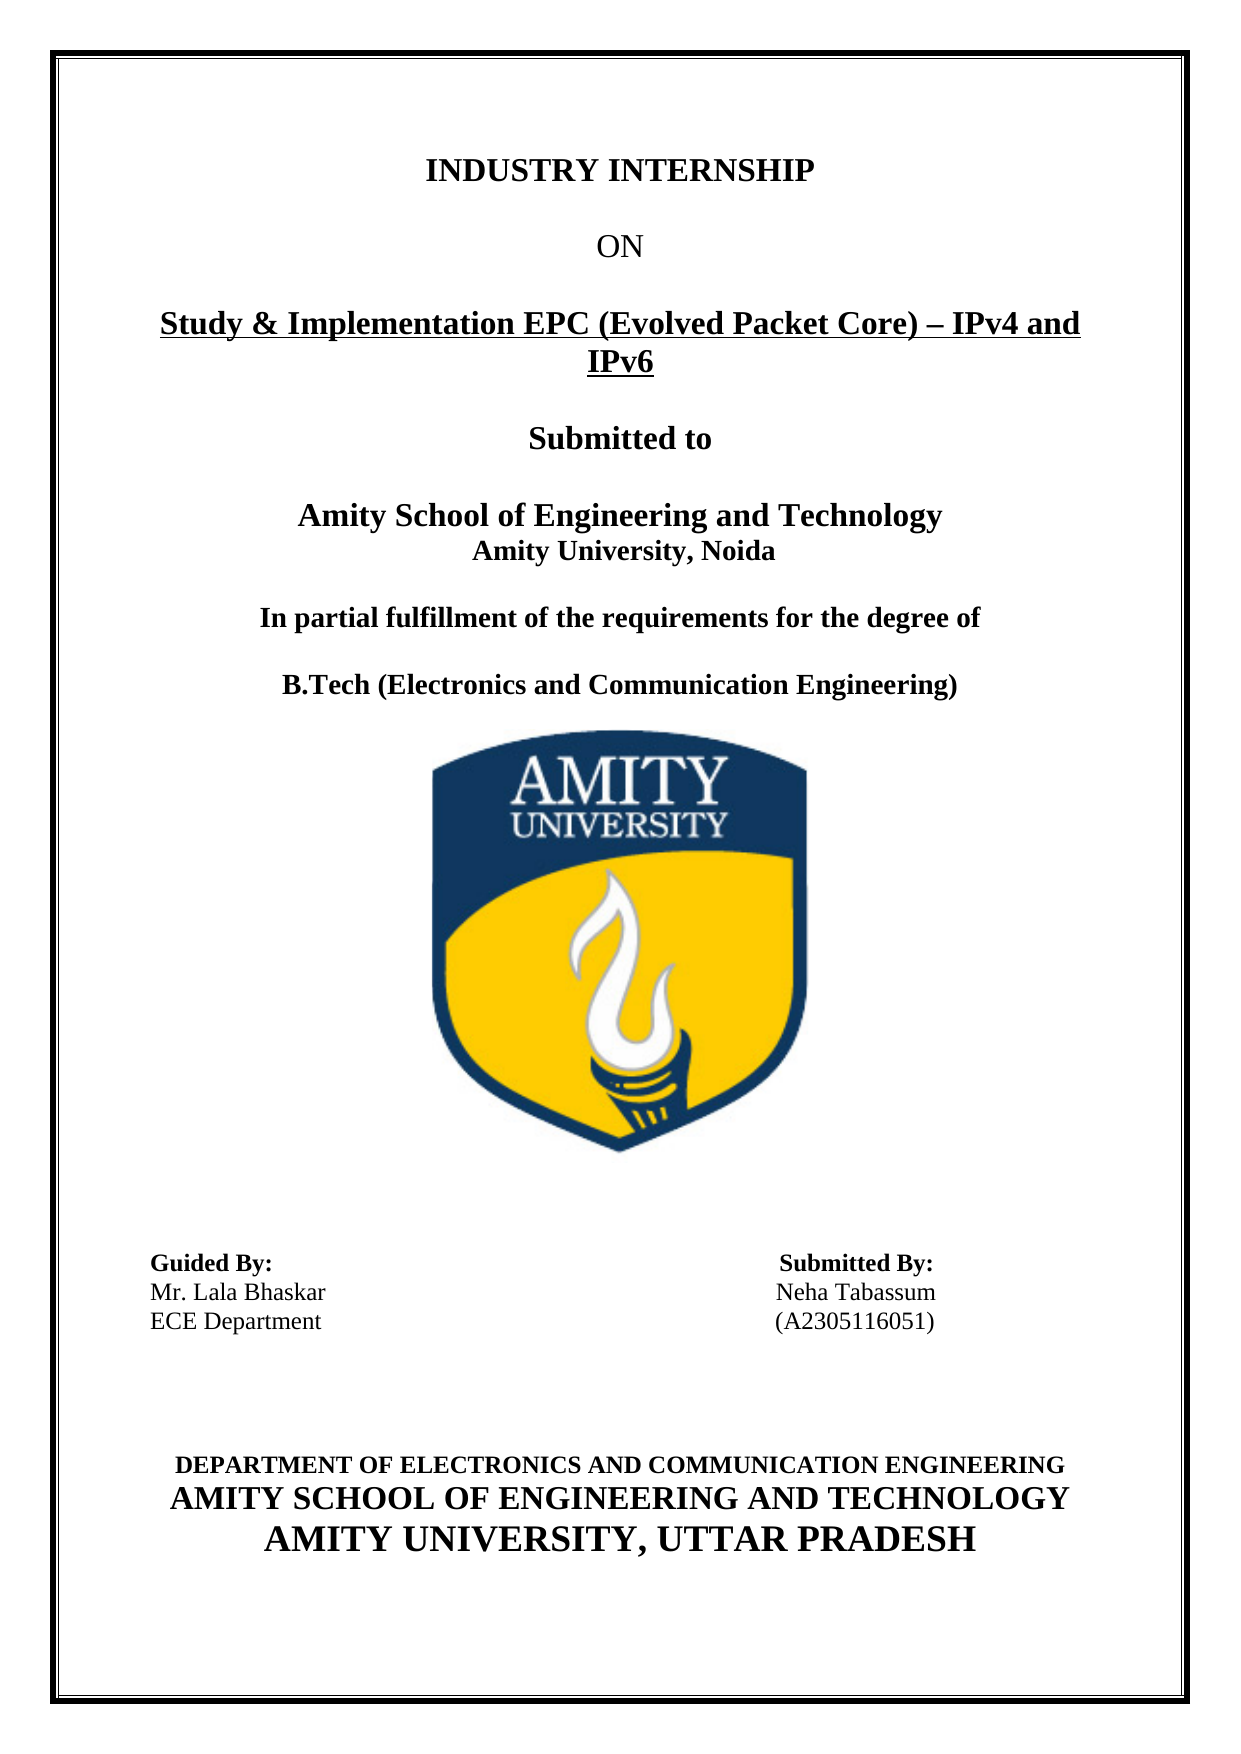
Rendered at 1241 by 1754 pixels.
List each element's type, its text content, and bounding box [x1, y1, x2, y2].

text Amity University, Noida [150, 533, 1090, 567]
text ECE Department (A2305116051) [150, 1306, 1090, 1335]
text ON [150, 227, 1090, 265]
text Guided By: Submitted By: [150, 1248, 1090, 1277]
text DEPARTMENT OF ELECTRONICS AND COMMUNICATION ENGINEERING [150, 1450, 1090, 1478]
text In partial fulfillment of the requirements for the degree of [150, 600, 1090, 634]
text Amity School of Engineering and Technology [150, 495, 1090, 533]
text Submitted to [150, 418, 1090, 457]
picture [431, 729, 809, 1163]
text AMITY SCHOOL OF ENGINEERING AND TECHNOLOGY [150, 1478, 1090, 1517]
text Mr. Lala Bhaskar Neha Tabassum [150, 1277, 1090, 1306]
text B.Tech (Electronics and Communication Engineering) [150, 667, 1090, 701]
text Study & Implementation EPC (Evolved Packet Core) – IPv4 and IPv6 [150, 303, 1090, 380]
text INDUSTRY INTERNSHIP [150, 150, 1090, 188]
text AMITY UNIVERSITY, UTTAR PRADESH [150, 1517, 1090, 1560]
